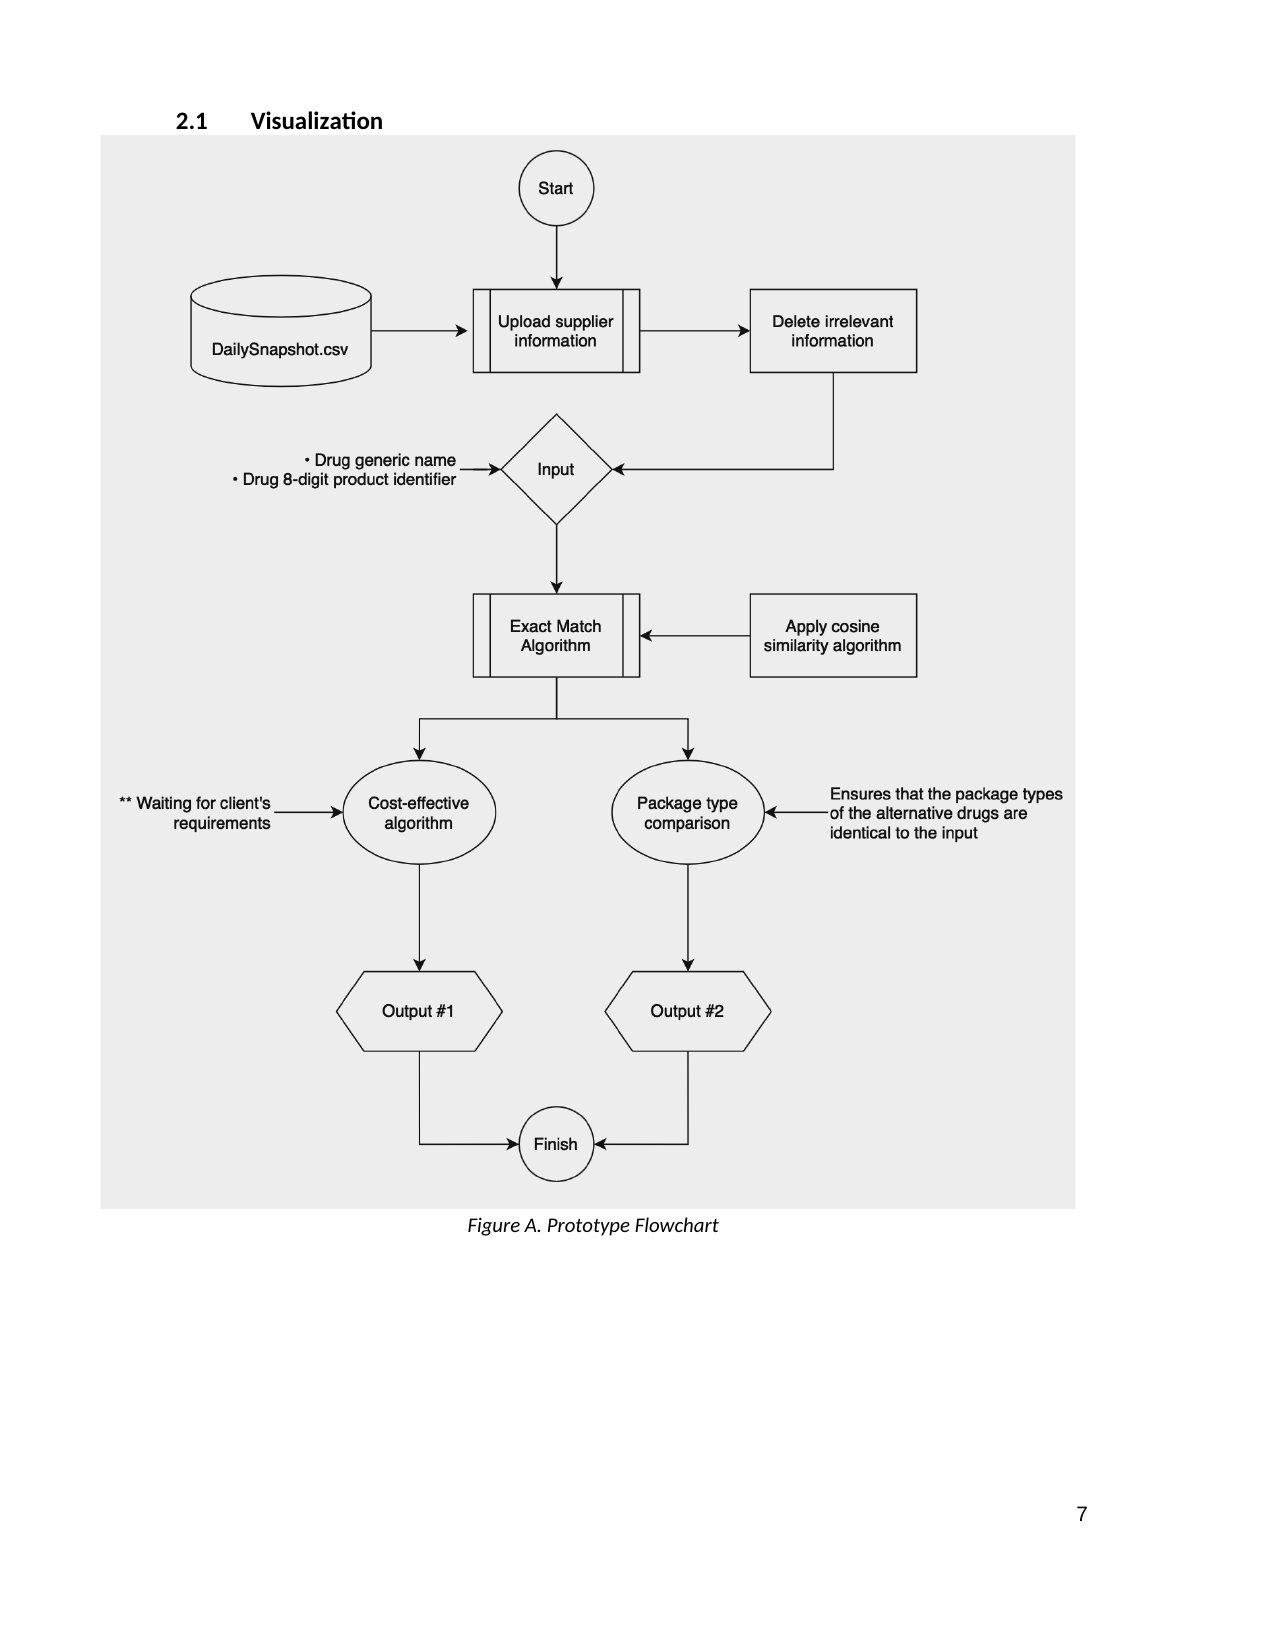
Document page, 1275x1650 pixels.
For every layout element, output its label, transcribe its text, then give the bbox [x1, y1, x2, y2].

text 2.1 Visualization [101, 105, 1087, 136]
text Figure A. Prototype Flowchart [101, 1212, 1087, 1237]
picture [100, 135, 1076, 1209]
